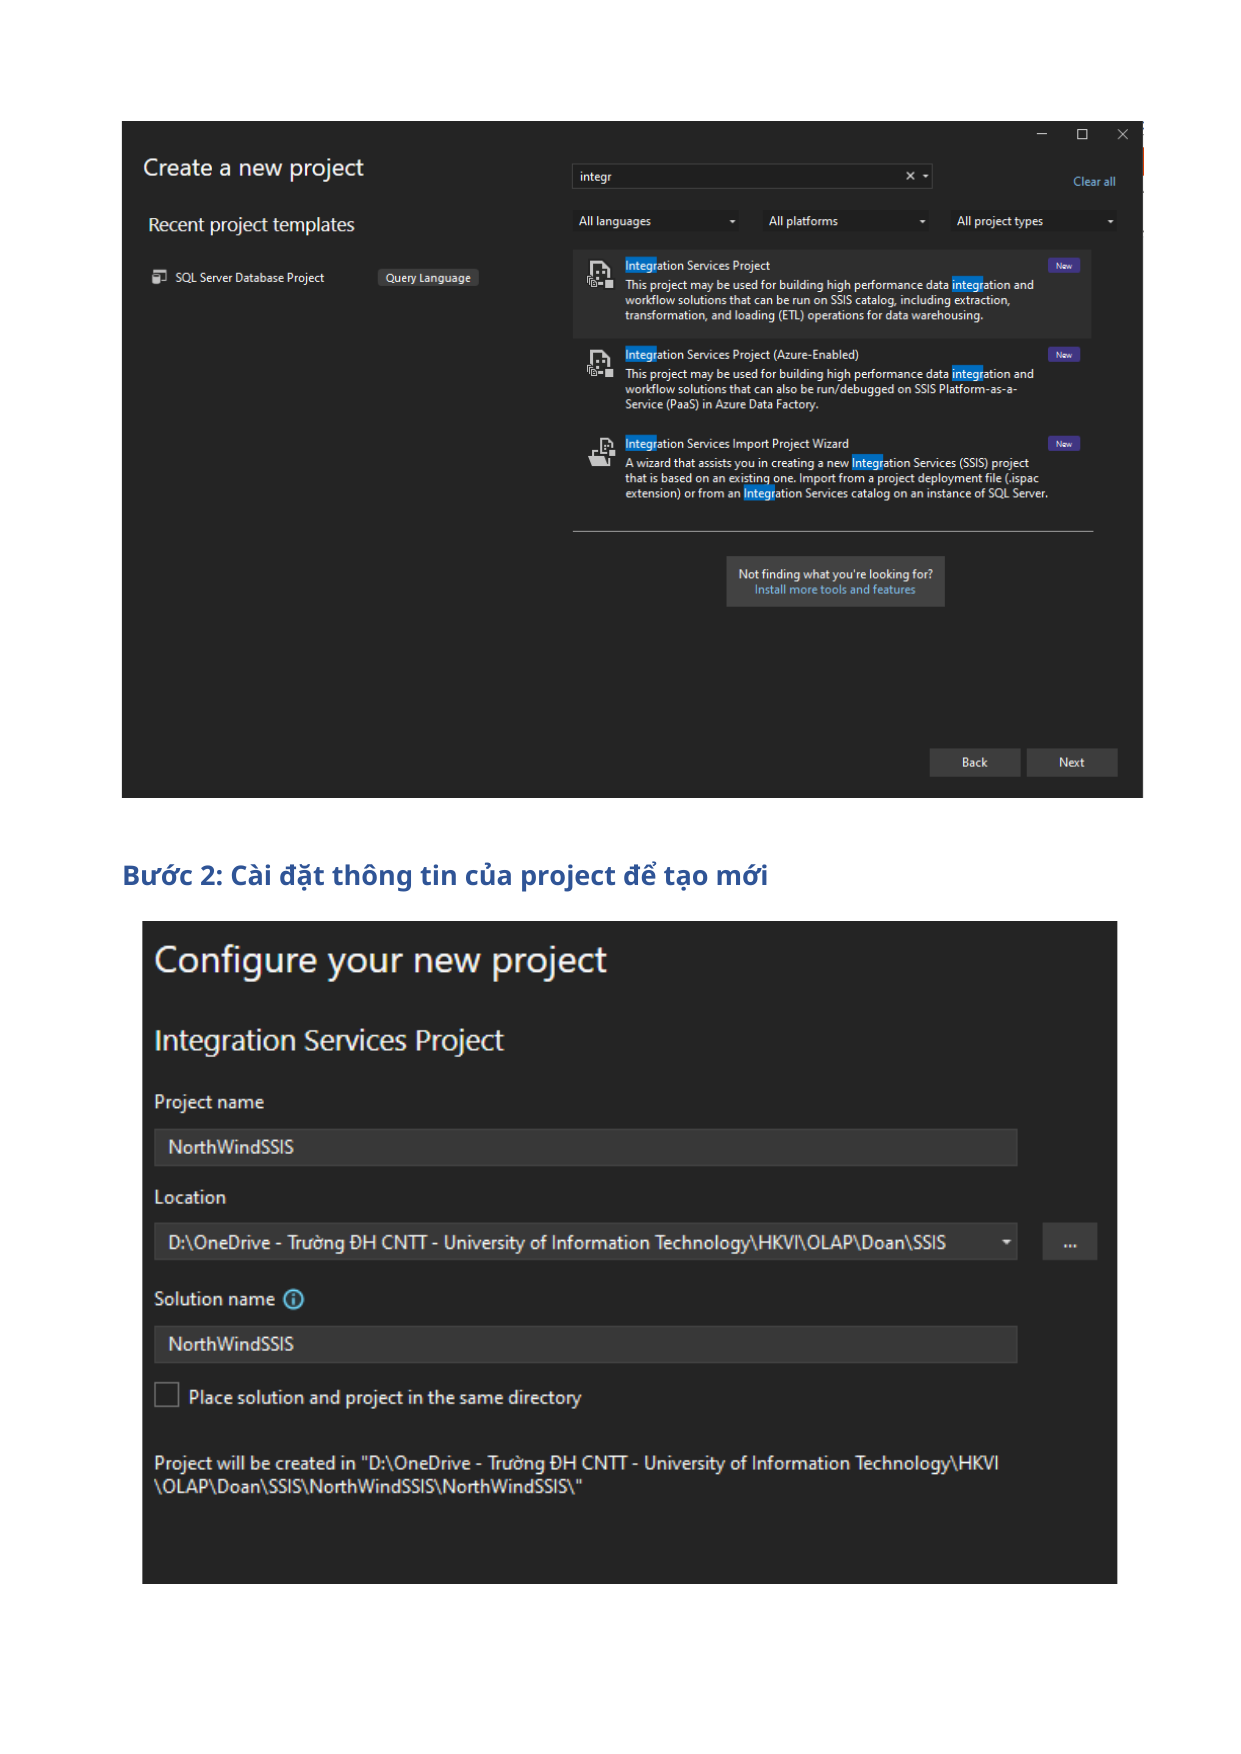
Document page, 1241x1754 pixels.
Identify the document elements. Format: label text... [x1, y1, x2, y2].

picture [142, 921, 1118, 1584]
picture [121, 121, 1144, 798]
text Bước 2: Cài đặt thông tin của project để tạo mới [122, 857, 1144, 894]
